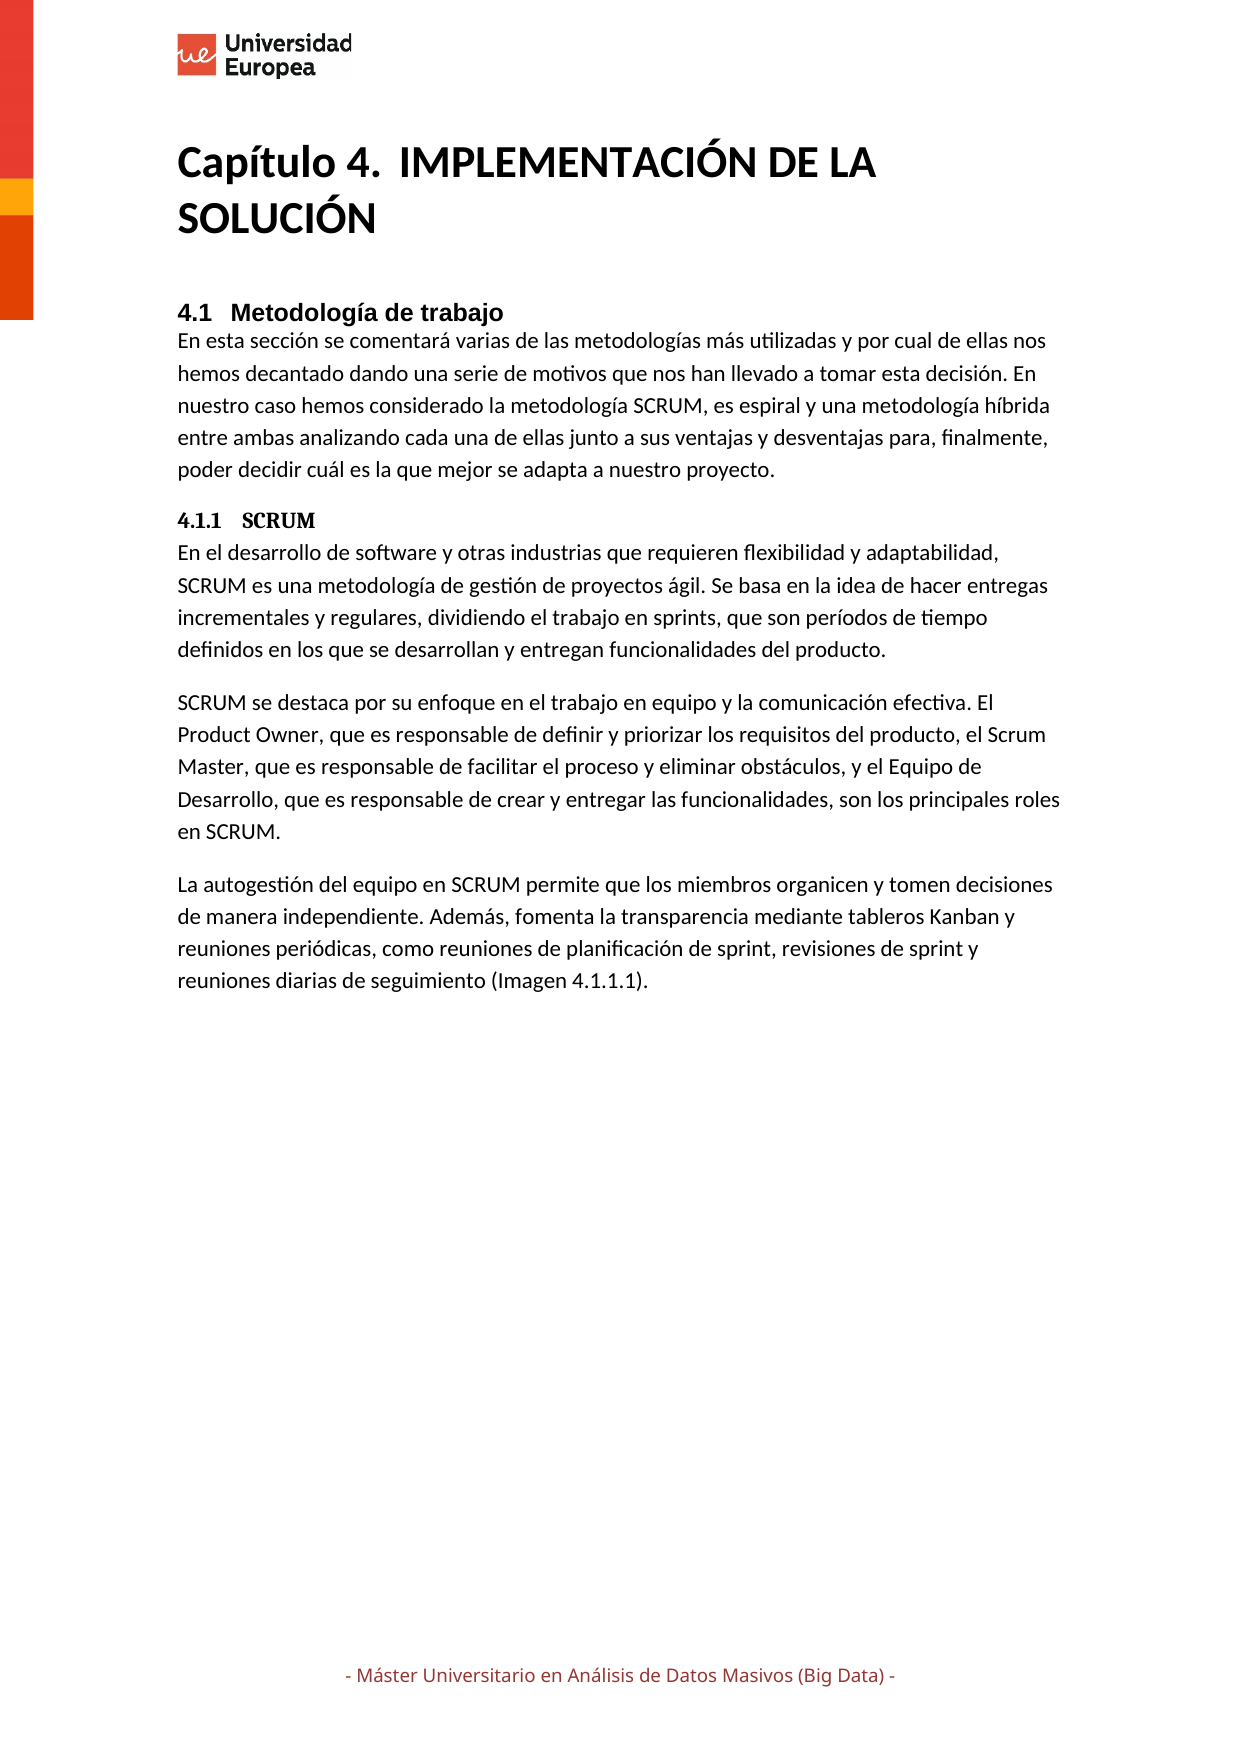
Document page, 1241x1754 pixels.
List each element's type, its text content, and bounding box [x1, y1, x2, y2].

subtitle SCRUM [177, 508, 1063, 535]
text La autogestión del equipo en SCRUM permite que los miembros organicen y tomen decisiones de manera independiente. Además, fomenta la transparencia mediante tableros Kanban y reuniones periódicas, como reuniones de planificación de sprint, revisiones de sprint y reuniones diarias de seguimiento (Imagen 4.1.1.1). [177, 870, 1063, 994]
picture [0, 0, 34, 320]
subtitle IMPLEMENTACIÓN DE LA SOLUCIÓN [177, 133, 1063, 245]
picture [177, 33, 352, 79]
text En el desarrollo de software y otras industrias que requieren flexibilidad y adaptabilidad, SCRUM es una metodología de gestión de proyectos ágil. Se basa en la idea de hacer entregas incrementales y regulares, dividiendo el trabajo en sprints, que son períodos de tiempo definidos en los que se desarrollan y entregan funcionalidades del producto. [177, 538, 1063, 663]
subtitle Metodología de trabajo [177, 298, 1063, 327]
text En esta sección se comentará varias de las metodologías más utilizadas y por cual de ellas nos hemos decantado dando una serie de motivos que nos han llevado a tomar esta decisión. En nuestro caso hemos considerado la metodología SCRUM, es espiral y una metodología híbrida entre ambas analizando cada una de ellas junto a sus ventajas y desventajas para, finalmente, poder decidir cuál es la que mejor se adapta a nuestro proyecto. [177, 327, 1063, 483]
text SCRUM se destaca por su enfoque en el trabajo en equipo y la comunicación efectiva. El Product Owner, que es responsable de definir y priorizar los requisitos del producto, el Scrum Master, que es responsable de facilitar el proceso y eliminar obstáculos, y el Equipo de Desarrollo, que es responsable de crear y entregar las funcionalidades, son los principales roles en SCRUM. [177, 688, 1063, 845]
